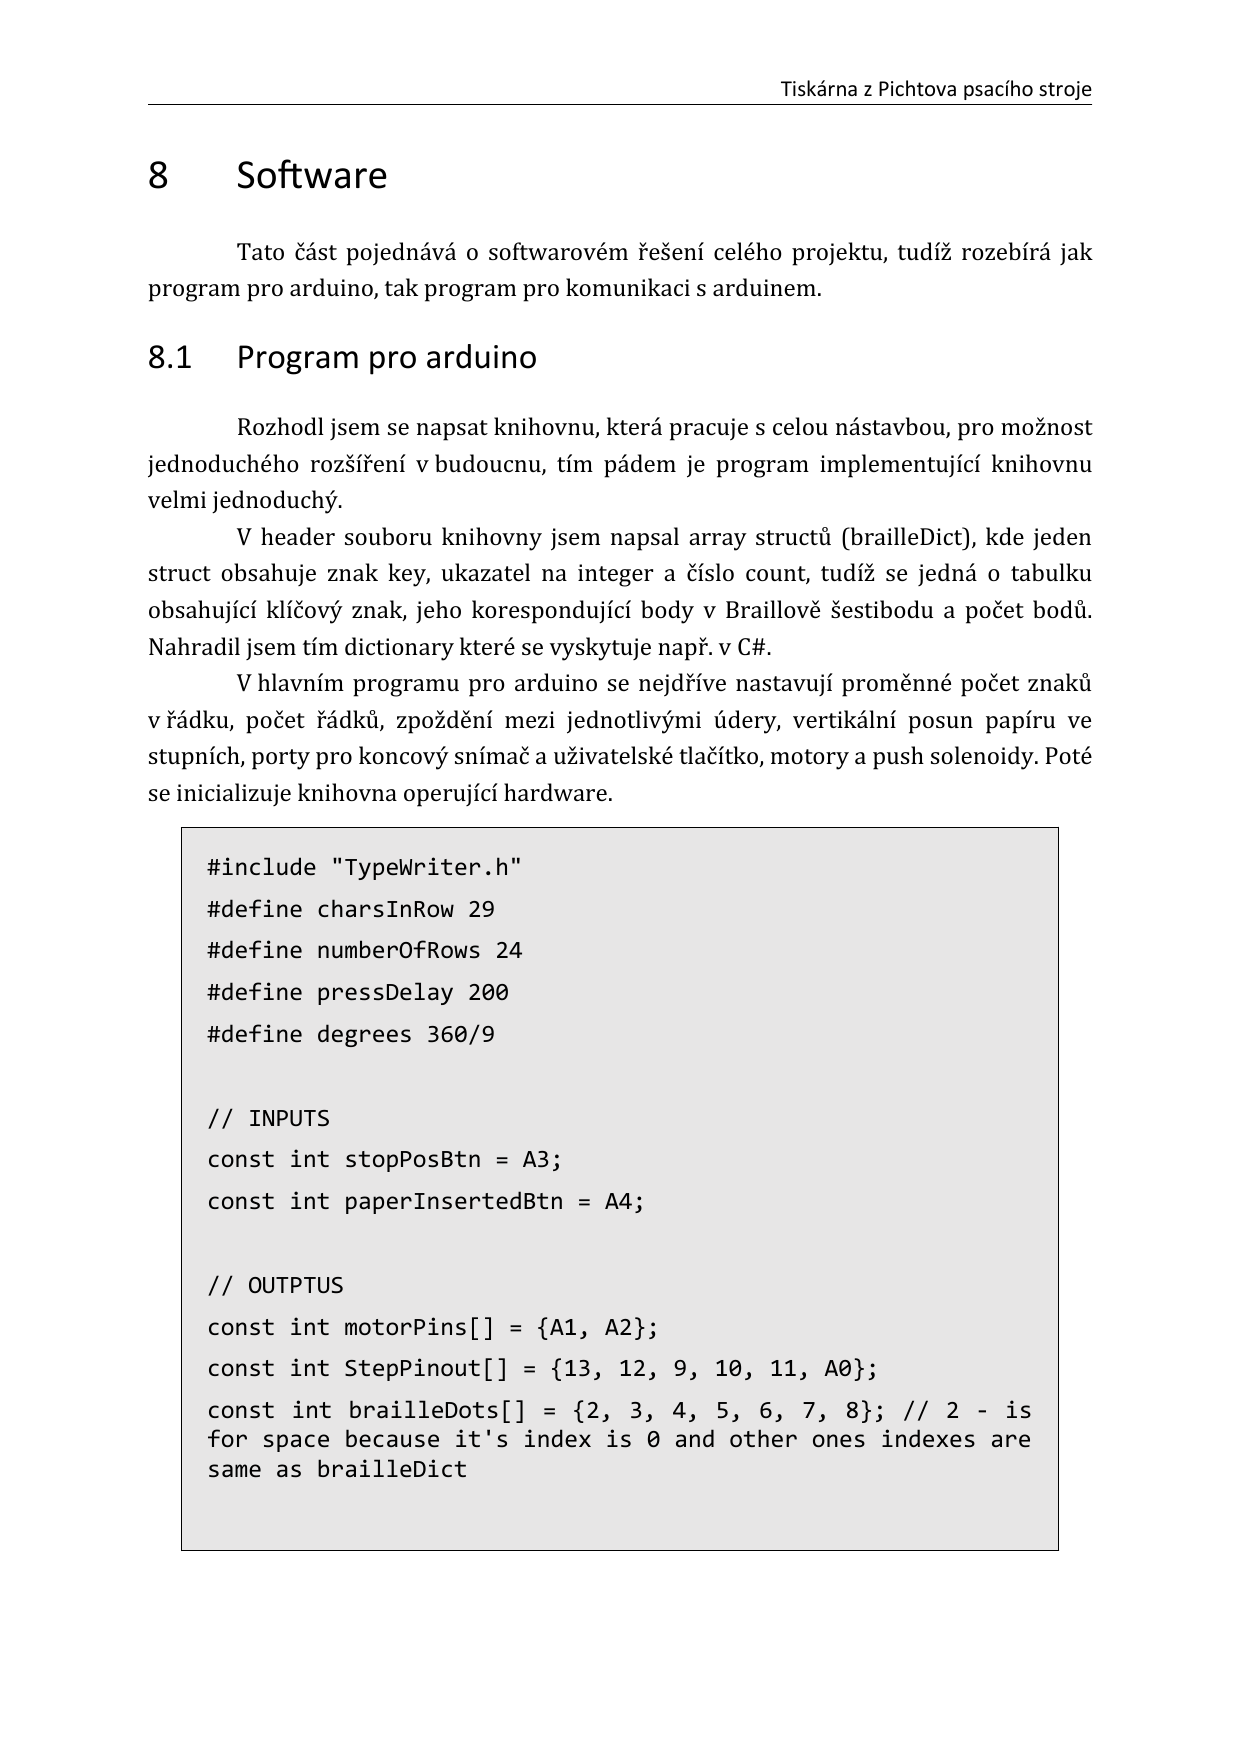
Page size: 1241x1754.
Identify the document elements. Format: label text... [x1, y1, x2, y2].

text const int stopPosBtn = A3; [182, 1119, 1058, 1161]
text Rozhodl jsem se napsat knihovnu, která pracuje s celou nástavbou, pro možnost jednoduchého rozšíření v budoucnu, tím pádem je program implementující knihovnu velmi jednoduchý. [148, 412, 1092, 514]
text #include "TypeWriter.h" [182, 828, 1058, 868]
text const int StepPinout[] = {13, 12, 9, 10, 11, A0}; [182, 1328, 1058, 1369]
text #define numberOfRows 24 [182, 910, 1058, 952]
text #define charsInRow 29 [182, 868, 1058, 910]
subtitle Program pro arduino [148, 334, 1092, 378]
text const int paperInsertedBtn = A4; [182, 1161, 1058, 1202]
text #define degrees 360/9 [182, 994, 1058, 1035]
text const int motorPins[] = {A1, A2}; [182, 1286, 1058, 1328]
text // OUTPTUS [182, 1244, 1058, 1286]
text V header souboru knihovny jsem napsal array structů (brailleDict), kde jeden struct obsahuje znak key, ukazatel na integer a číslo count, tudíž se jedná o tabulku obsahující klíčový znak, jeho korespondující body v Braillově šestibodu a počet bodů. Nahradil jsem tím dictionary které se vyskytuje např. v C#. [148, 522, 1092, 661]
text const int brailleDots[] = {2, 3, 4, 5, 6, 7, 8}; // 2 - is for space because it's index is 0 and other ones indexes are same as brailleDict [182, 1369, 1058, 1470]
text #define pressDelay 200 [182, 952, 1058, 994]
text // INPUTS [182, 1077, 1058, 1119]
text V hlavním programu pro arduino se nejdříve nastavují proměnné počet znaků v řádku, počet řádků, zpoždění mezi jednotlivými údery, vertikální posun papíru ve stupních, porty pro koncový snímač a uživatelské tlačítko, motory a push solenoidy. Poté se inicializuje knihovna operující hardware. [148, 668, 1092, 807]
subtitle Software [148, 148, 1092, 198]
text Tato část pojednává o softwarovém řešení celého projektu, tudíž rozebírá jak program pro arduino, tak program pro komunikaci s arduinem. [148, 236, 1092, 302]
